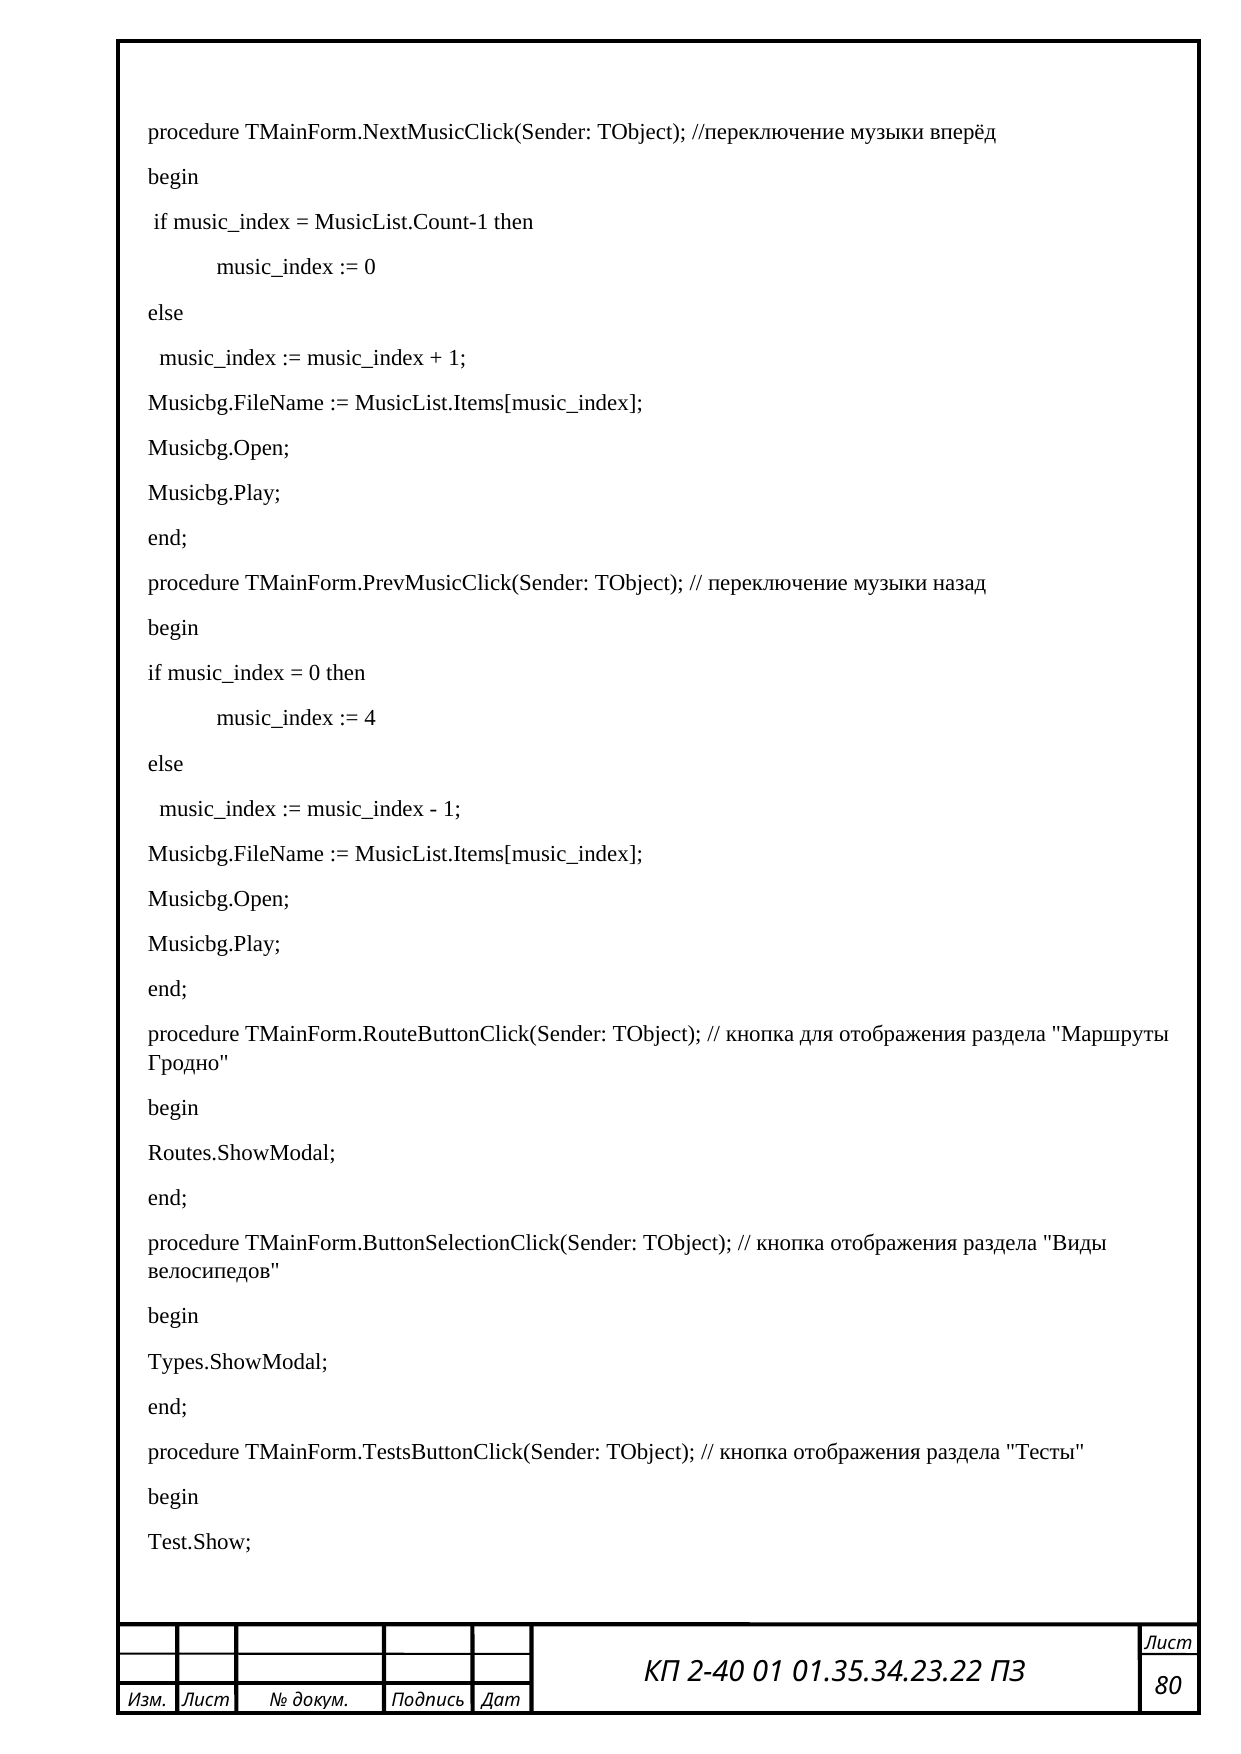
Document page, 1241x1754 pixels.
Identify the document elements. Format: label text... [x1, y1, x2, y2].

text end; [148, 1184, 1181, 1210]
text begin [148, 1094, 1181, 1120]
text music_index := 0 [148, 253, 1181, 280]
text end; [148, 524, 1181, 550]
text procedure TMainForm.PrevMusicClick(Sender: TObject); // переключение музыки назад [148, 569, 1181, 596]
text Test.Show; [148, 1528, 1181, 1554]
text if music_index = MusicList.Count-1 then [148, 208, 1181, 235]
text procedure TMainForm.RouteButtonClick(Sender: TObject); // кнопка для отображения раздела "Маршруты Гродно" [148, 1020, 1181, 1075]
text end; [148, 975, 1181, 1001]
text Types.ShowModal; [148, 1348, 1181, 1374]
text begin [148, 614, 1181, 641]
text music_index := music_index + 1; [148, 344, 1181, 370]
text Musicbg.FileName := MusicList.Items[music_index]; [148, 840, 1181, 866]
text procedure TMainForm.ButtonSelectionClick(Sender: TObject); // кнопка отображения раздела "Виды велосипедов" [148, 1229, 1181, 1284]
text music_index := 4 [148, 704, 1181, 731]
text else [148, 749, 1181, 776]
text Musicbg.Play; [148, 930, 1181, 956]
text else [148, 298, 1181, 325]
text Musicbg.FileName := MusicList.Items[music_index]; [148, 389, 1181, 415]
text procedure TMainForm.NextMusicClick(Sender: TObject); //переключение музыки вперёд [148, 118, 1181, 144]
text music_index := music_index - 1; [148, 795, 1181, 821]
text Musicbg.Open; [148, 434, 1181, 460]
text procedure TMainForm.TestsButtonClick(Sender: TObject); // кнопка отображения раздела "Тесты" [148, 1438, 1181, 1464]
text Musicbg.Play; [148, 479, 1181, 505]
text Musicbg.Open; [148, 885, 1181, 911]
text begin [148, 1483, 1181, 1509]
text if music_index = 0 then [148, 659, 1181, 686]
text begin [148, 1303, 1181, 1329]
text end; [148, 1393, 1181, 1419]
text Routes.ShowModal; [148, 1139, 1181, 1165]
text begin [148, 163, 1181, 189]
